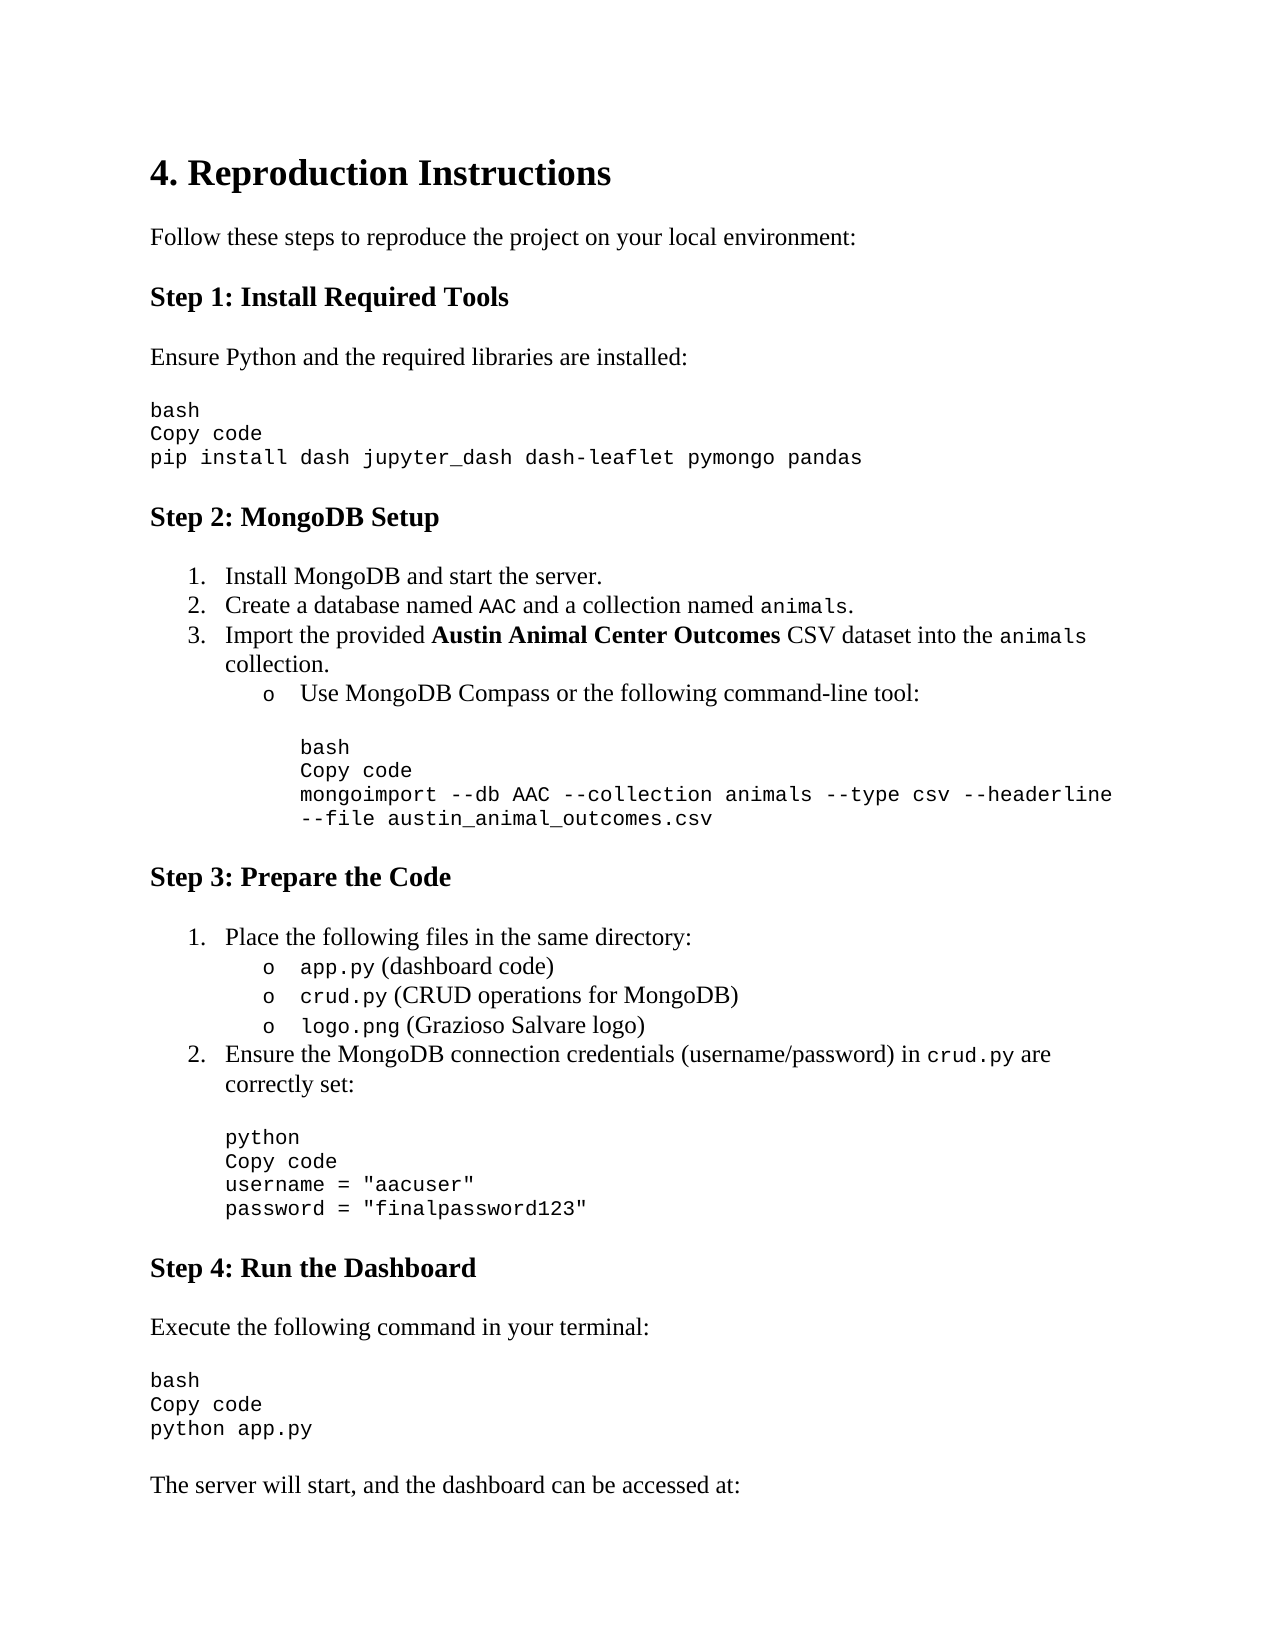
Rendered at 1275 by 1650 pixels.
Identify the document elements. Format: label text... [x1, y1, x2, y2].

text Copy code [150, 423, 1125, 447]
text Step 1: Install Required Tools [150, 280, 1125, 313]
list Ensure the MongoDB connection credentials (username/password) in crud.py are correctly set: [187, 1039, 1125, 1098]
text Copy code [300, 760, 1125, 784]
list crud.py (CRUD operations for MongoDB) [262, 980, 1125, 1010]
text python app.py [150, 1418, 1125, 1441]
text Step 4: Run the Dashboard [150, 1251, 1125, 1283]
text Step 2: MongoDB Setup [150, 500, 1125, 532]
list app.py (dashboard code) [262, 951, 1125, 980]
list Use MongoDB Compass or the following command-line tool: [262, 678, 1125, 708]
text Execute the following command in your terminal: [150, 1312, 1125, 1341]
text Step 3: Prepare the Code [150, 861, 1125, 893]
list Place the following files in the same directory: [187, 922, 1125, 951]
text mongoimport --db AAC --collection animals --type csv --headerline --file austin_animal_outcomes.csv [300, 784, 1125, 831]
text password = "finalpassword123" [225, 1198, 1125, 1222]
list Install MongoDB and start the server. [187, 561, 1125, 590]
text username = "aacuser" [225, 1174, 1125, 1198]
text Copy code [225, 1151, 1125, 1174]
text Copy code [150, 1394, 1125, 1418]
text 4. Reproduction Instructions [150, 150, 1125, 193]
text bash [150, 400, 1125, 423]
text Follow these steps to reproduce the project on your local environment: [150, 222, 1125, 251]
text The server will start, and the dashboard can be accessed at: [150, 1470, 1125, 1499]
list Import the provided Austin Animal Center Outcomes CSV dataset into the animals collection. [187, 620, 1125, 678]
text bash [150, 1370, 1125, 1394]
text python [225, 1127, 1125, 1151]
text bash [300, 737, 1125, 760]
text Ensure Python and the required libraries are installed: [150, 342, 1125, 371]
list Create a database named AAC and a collection named animals. [187, 590, 1125, 620]
list logo.png (Grazioso Salvare logo) [262, 1010, 1125, 1039]
text pip install dash jupyter_dash dash-leaflet pymongo pandas [150, 447, 1125, 471]
